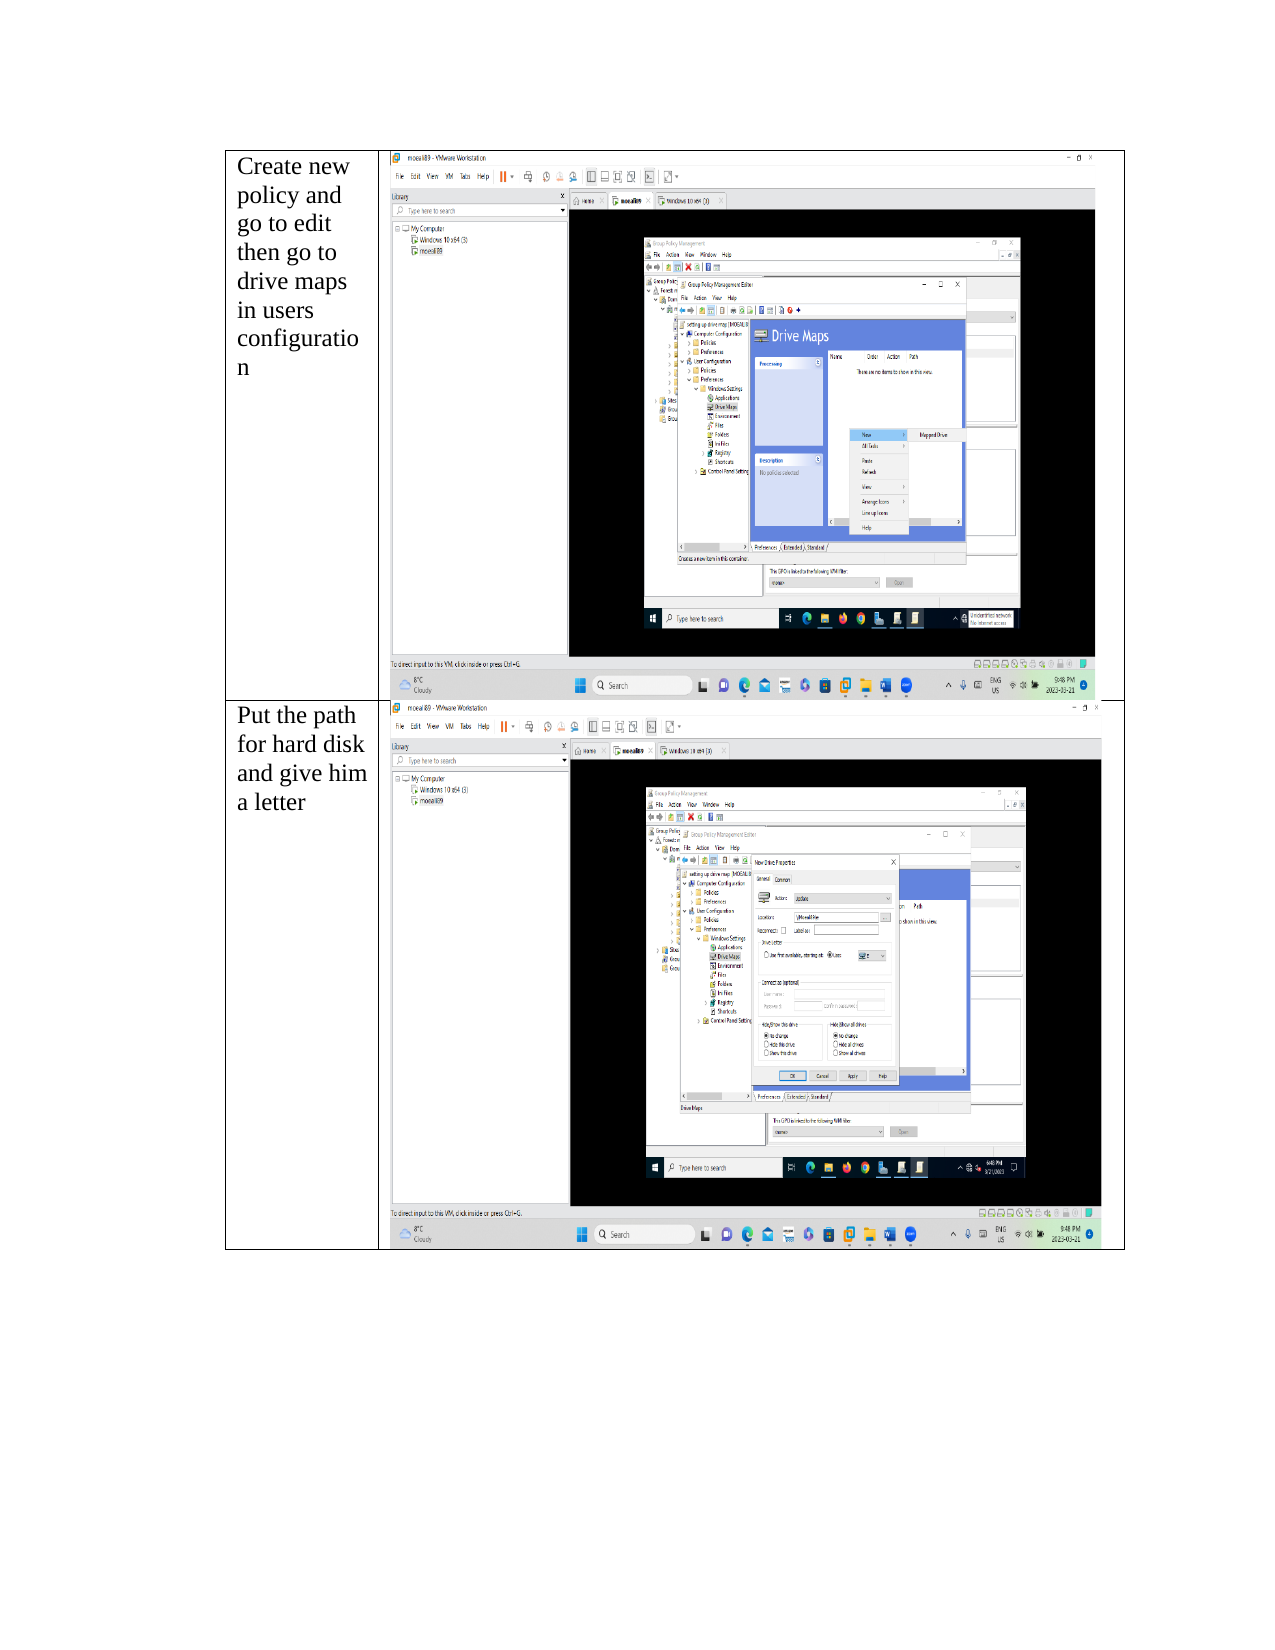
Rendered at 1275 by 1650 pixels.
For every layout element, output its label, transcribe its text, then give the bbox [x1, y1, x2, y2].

table_header [379, 151, 390, 699]
table_cell [1102, 701, 1124, 1249]
table_header Create new policy and go to edit then go to drive maps in users configuration [226, 151, 378, 699]
table_header [1096, 151, 1124, 699]
table_cell [379, 701, 390, 1249]
picture [390, 151, 1102, 1249]
table_cell Put the path for hard disk and give him a letter [226, 701, 378, 1249]
